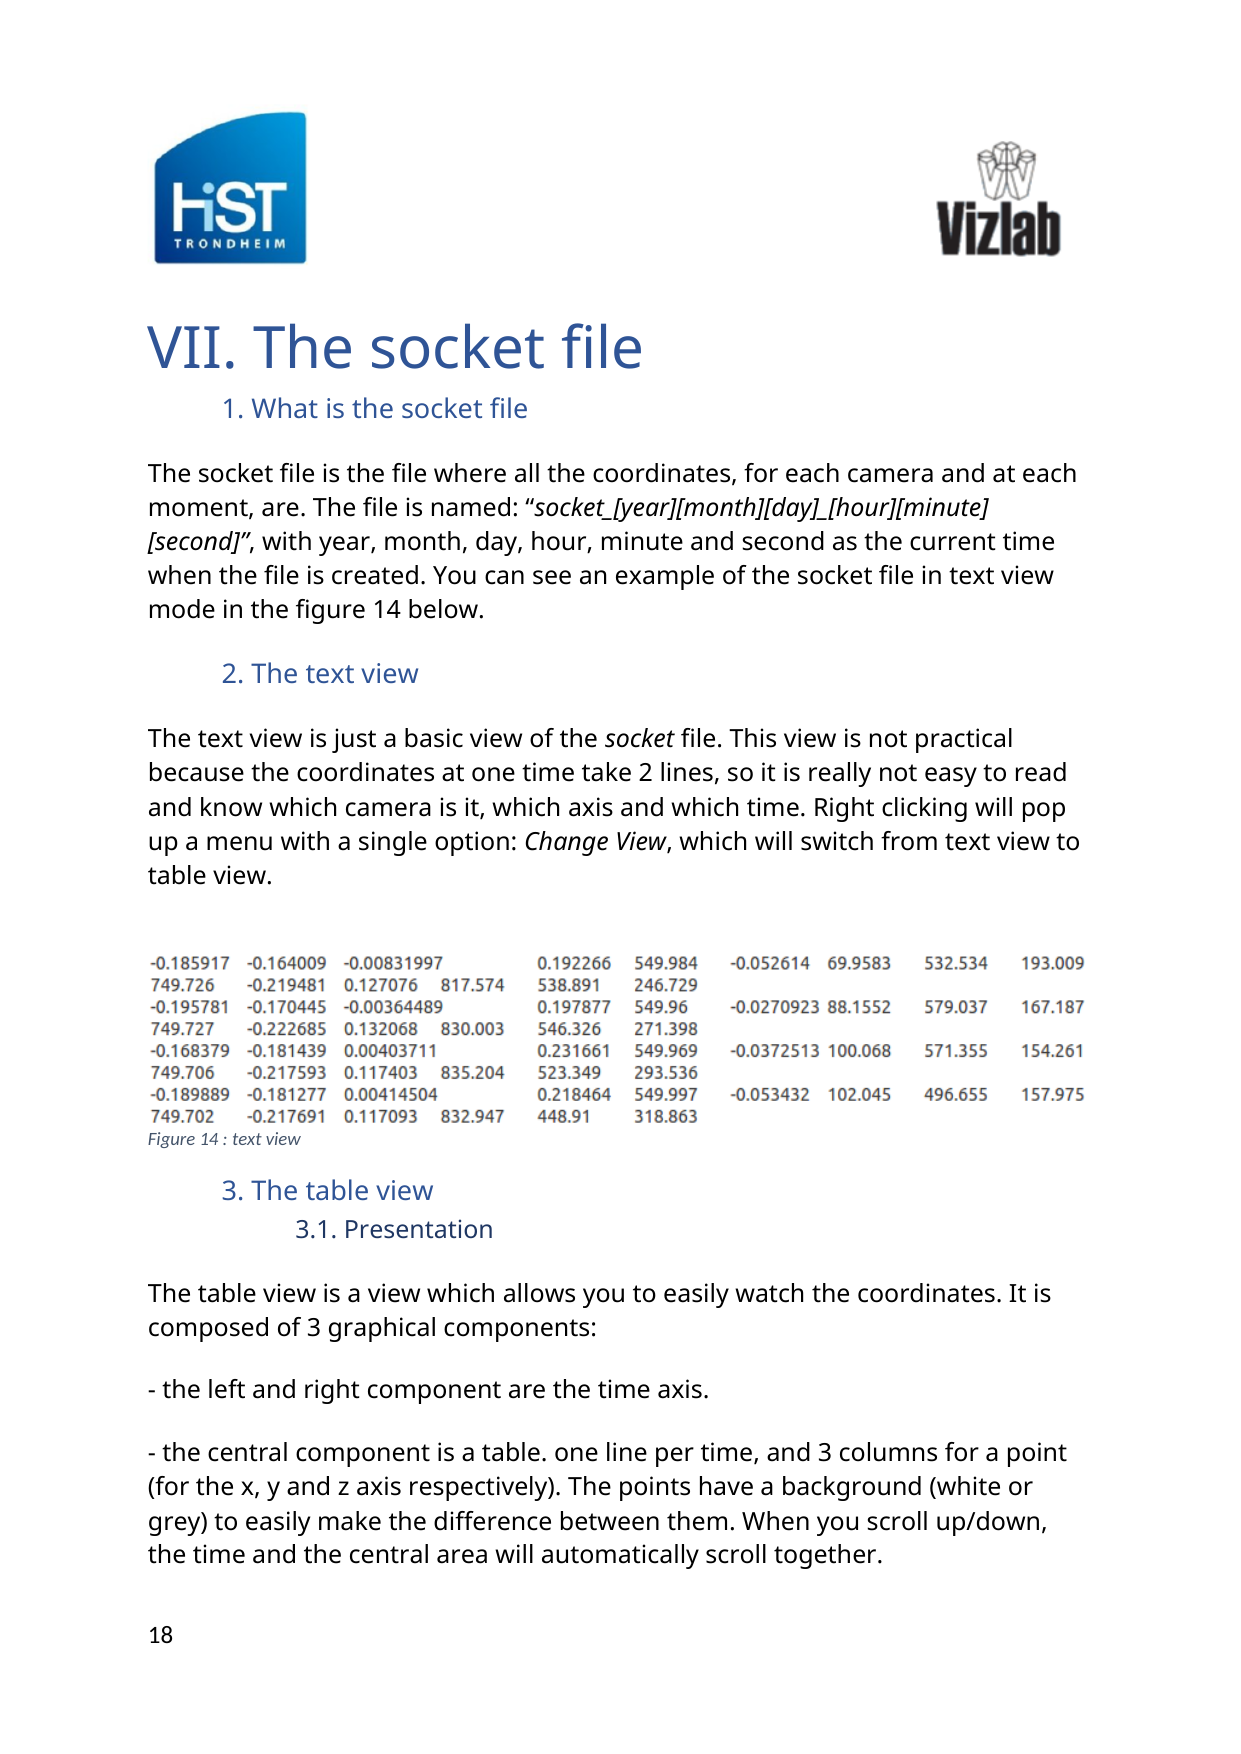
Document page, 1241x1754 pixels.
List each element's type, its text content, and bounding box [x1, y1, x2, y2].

subtitle 2. The text view [148, 655, 1093, 692]
picture [147, 104, 312, 269]
text The table view is a view which allows you to easily watch the coordinates. It is composed of 3 graphical components: - the left and right component are the time axis. - the central component is a table. one line per time, and 3 columns for a point (for the x, y and z axis respectively). The points have a background (white or grey) to easily make the difference between them. When you scroll up/down, the time and the central area will automatically scroll together. [148, 1275, 1093, 1571]
subtitle 3. The table view [148, 1171, 1093, 1208]
subtitle VII. The socket file [148, 201, 1093, 385]
picture [147, 949, 1092, 1128]
text Figure 14 : text view [148, 1127, 1093, 1150]
text The socket file is the file where all the coordinates, for each camera and at each moment, are. The file is named: “socket_[year][month][day]_[hour][minute][second]”, with year, month, day, hour, minute and second as the current time when the file is created. You can see an example of the socket file in text view mode in the figure 14 below. [148, 456, 1093, 626]
text The text view is just a basic view of the socket file. This view is not practical because the coordinates at one time take 2 lines, so it is really not easy to read and know which camera is it, which axis and which time. Right clicking will pop up a menu with a single option: Change View, which will switch from text view to table view. [148, 721, 1093, 891]
subtitle 3.1. Presentation [221, 1212, 1093, 1246]
picture [918, 132, 1088, 278]
subtitle 1. What is the socket file [148, 389, 1093, 426]
